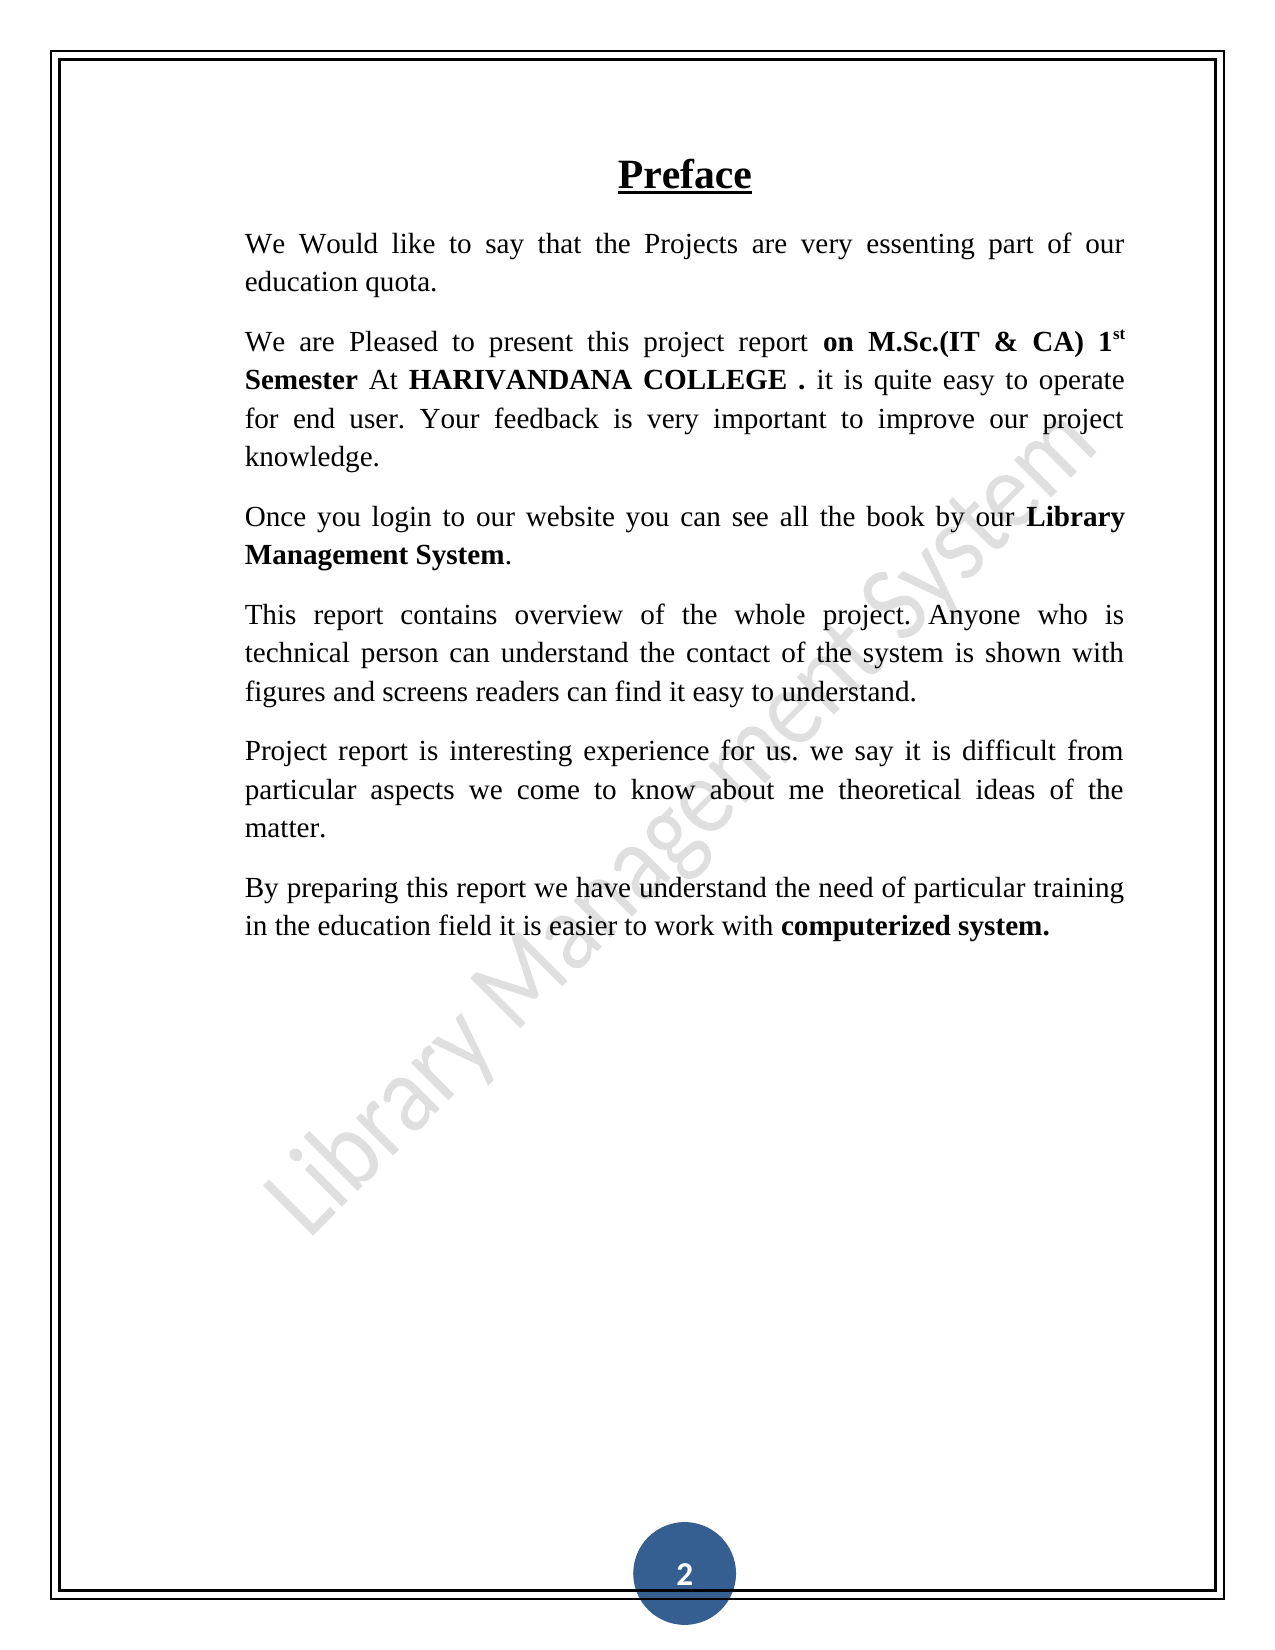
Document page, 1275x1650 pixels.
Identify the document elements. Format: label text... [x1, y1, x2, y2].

text This report contains overview of the whole project. Anyone who is technical person can understand the contact of the system is shown with figures and screens readers can find it easy to understand. [244, 597, 1125, 707]
text We are Pleased to present this project report on M.Sc.(IT & CA) 1st Semester At HARIVANDANA COLLEGE . it is quite easy to operate for end user. Your feedback is very important to improve our project knowledge. [244, 324, 1125, 473]
text Preface [244, 150, 1125, 198]
text Project report is interesting experience for us. we say it is difficult from particular aspects we come to know about me theoretical ideas of the matter. [244, 733, 1125, 844]
text Once you login to our website you can see all the book by our Library Management System. [244, 499, 1125, 571]
text By preparing this report we have understand the need of particular training in the education field it is easier to work with computerized system. [244, 870, 1125, 942]
text We Would like to say that the Projects are very essenting part of our education quota. [244, 226, 1125, 298]
